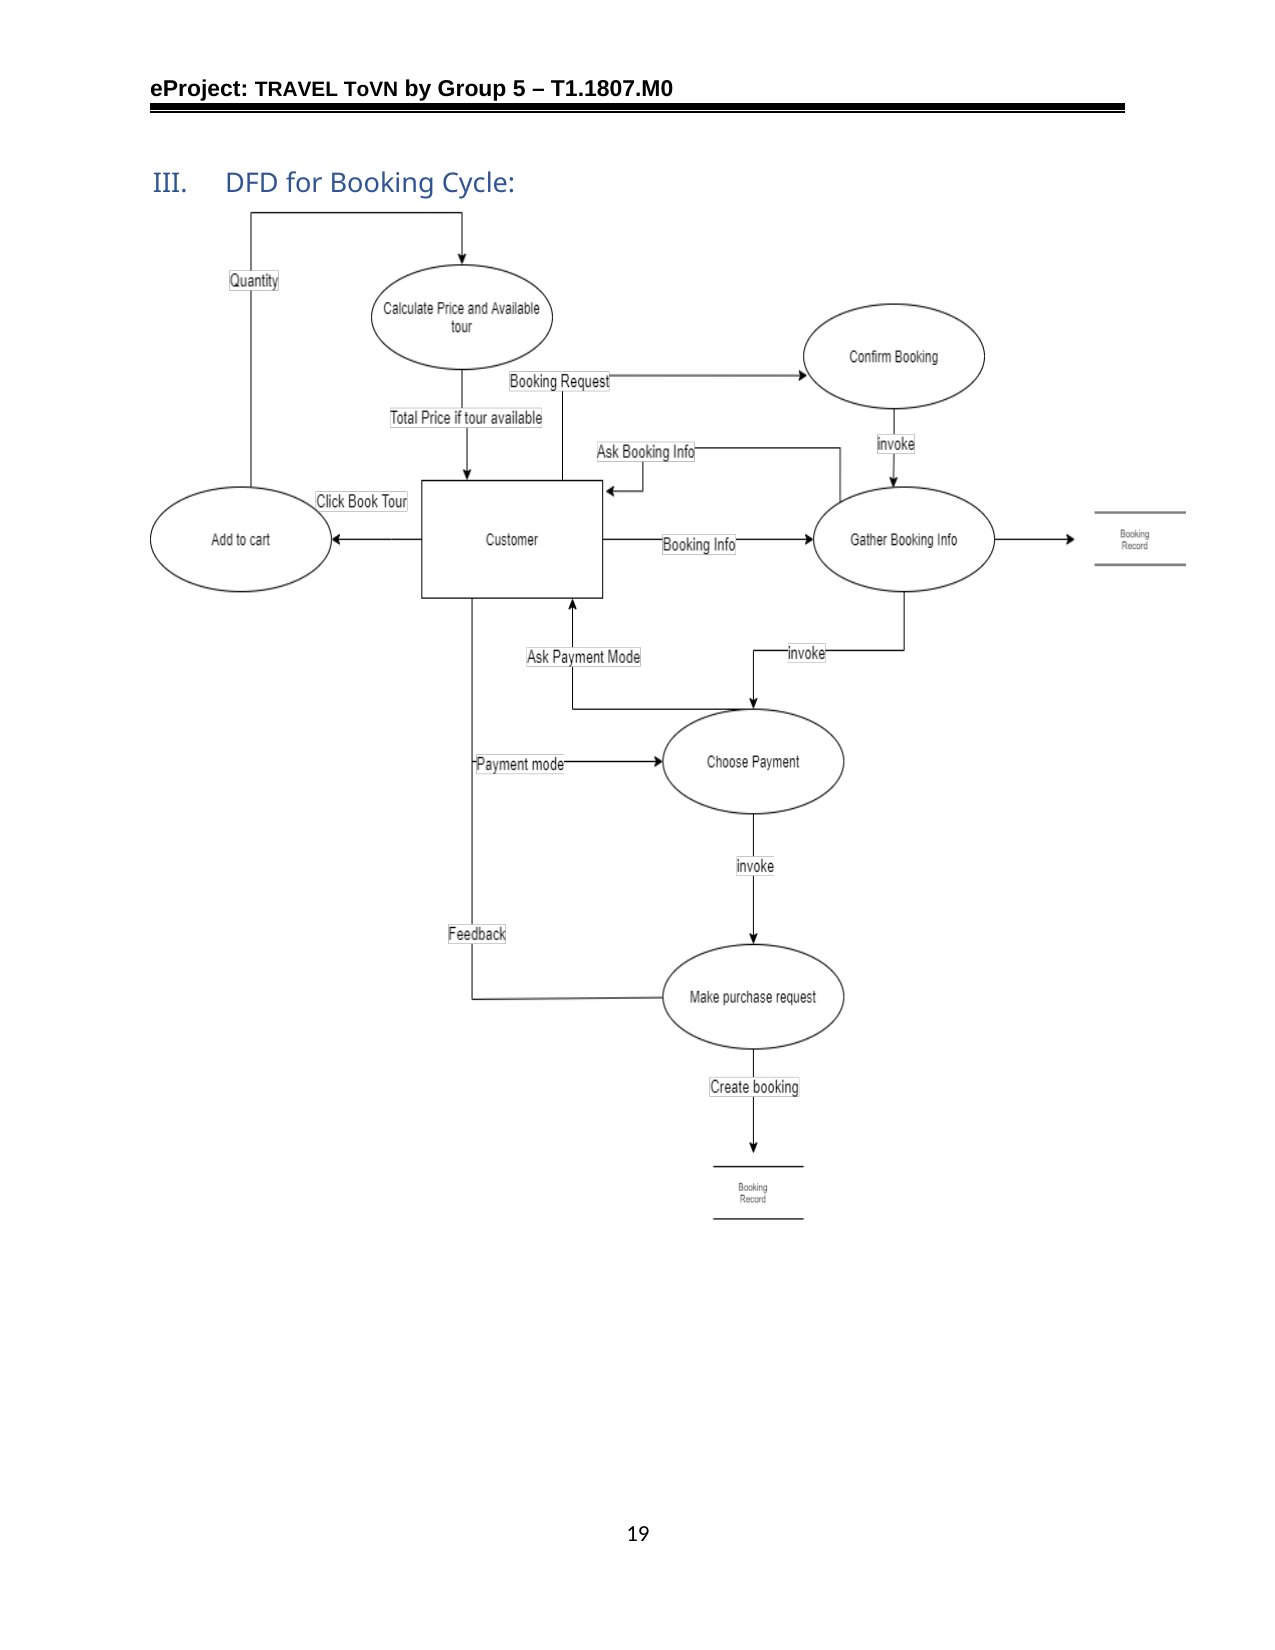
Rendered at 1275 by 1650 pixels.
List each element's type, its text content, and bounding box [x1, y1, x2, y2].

picture [150, 203, 1187, 1221]
subtitle DFD for Booking Cycle: [187, 164, 1125, 201]
